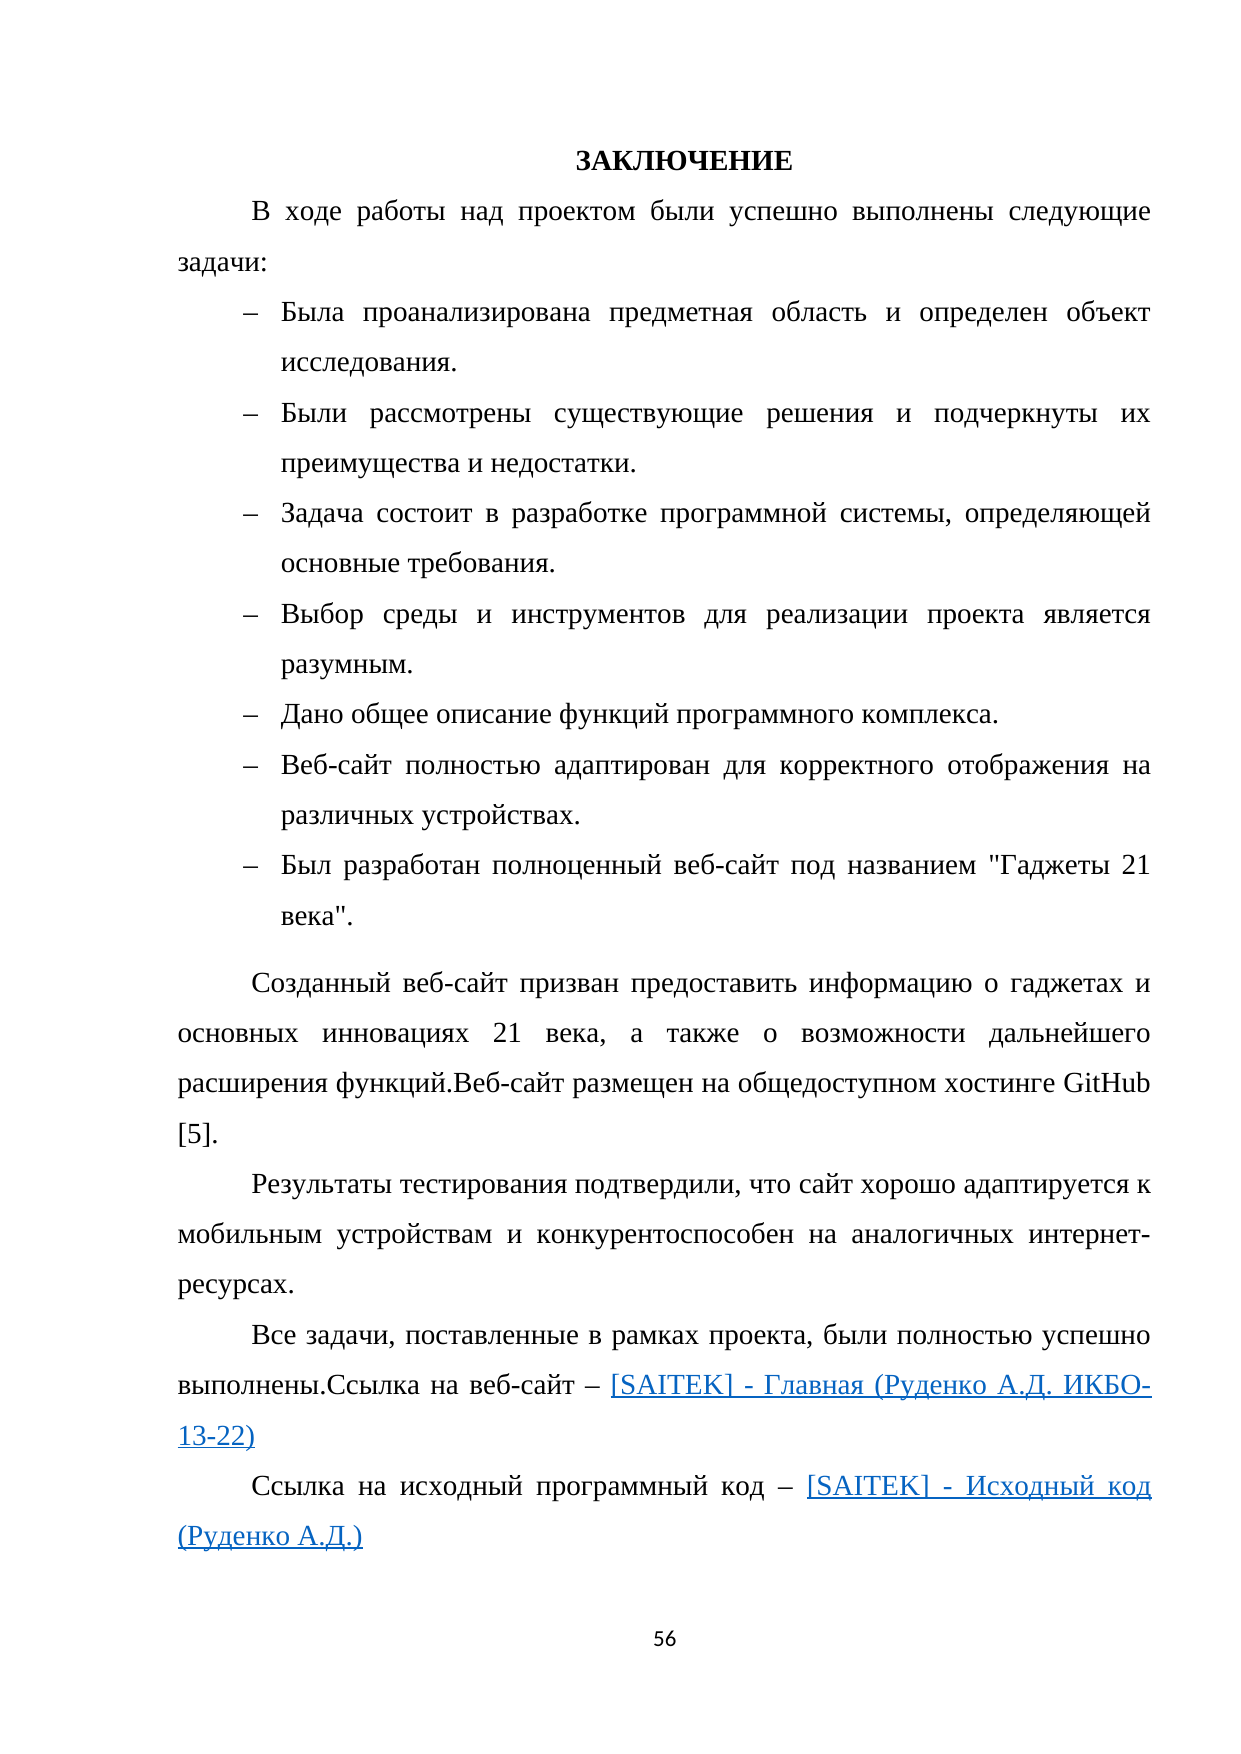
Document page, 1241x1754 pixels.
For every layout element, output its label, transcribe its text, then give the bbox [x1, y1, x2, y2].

text Ссылка на исходный программный код – [SAITEK] - Исходный код (Руденко А.Д.) [177, 1468, 1152, 1552]
list Были рассмотрены существующие решения и подчеркнуты их преимущества и недостатки. [243, 395, 1152, 478]
list Дано общее описание функций программного комплекса. [243, 697, 1152, 730]
list Выбор среды и инструментов для реализации проекта является разумным. [243, 596, 1152, 680]
text Результаты тестирования подтвердили, что сайт хорошо адаптируется к мобильным устройствам и конкурентоспособен на аналогичных интернет-ресурсах. [177, 1166, 1152, 1300]
list Веб-сайт полностью адаптирован для корректного отображения на различных устройствах. [243, 747, 1152, 831]
list Был разработан полноценный веб-сайт под названием "Гаджеты 21 века". [243, 847, 1152, 931]
list Задача состоит в разработке программной системы, определяющей основные требования. [243, 495, 1152, 579]
list Была проанализирована предметная область и определен объект исследования. [243, 294, 1152, 378]
text Все задачи, поставленные в рамках проекта, были полностью успешно выполнены.Ссылка на веб-сайт – [SAITEK] - Главная (Руденко А.Д. ИКБО-13-22) [177, 1317, 1152, 1451]
text В ходе работы над проектом были успешно выполнены следующие задачи: [177, 193, 1152, 277]
text ЗАКЛЮЧЕНИЕ [217, 143, 1152, 177]
text Созданный веб-сайт призван предоставить информацию о гаджетах и основных инновациях 21 века, а также о возможности дальнейшего расширения функций.Веб-сайт размещен на общедоступном хостинге GitHub [5]. [177, 965, 1152, 1149]
